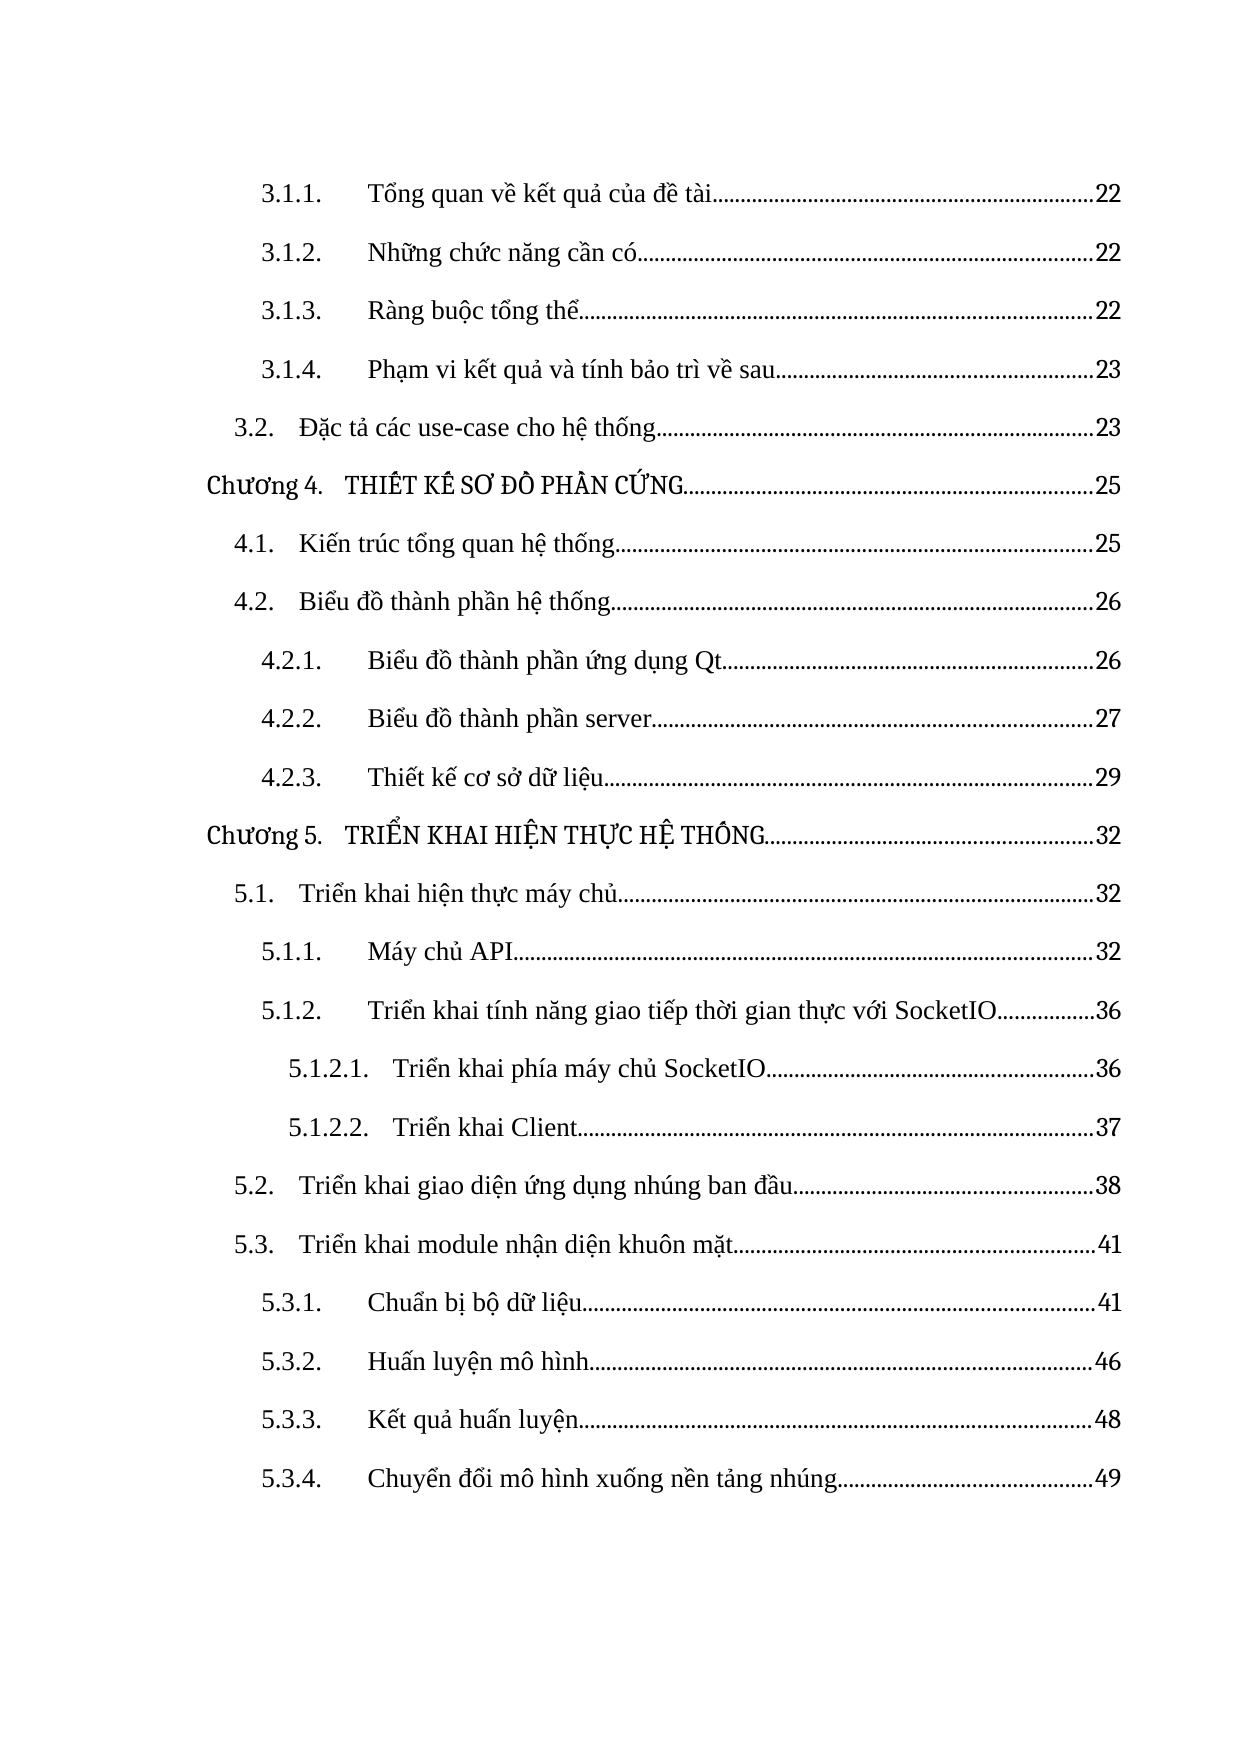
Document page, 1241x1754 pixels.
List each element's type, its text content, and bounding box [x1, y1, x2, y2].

text 3.1.2. Những chức năng cần có 22 [261, 236, 1122, 268]
text 5.3.3. Kết quả huấn luyện 48 [261, 1404, 1122, 1436]
text 5.1. Triển khai hiện thực máy chủ 32 [234, 877, 1122, 909]
text 3.1.3. Ràng buộc tổng thể 22 [261, 294, 1122, 326]
text 4.1. Kiến trúc tổng quan hệ thống 25 [234, 527, 1122, 559]
text 5.3.1. Chuẩn bị bộ dữ liệu 41 [261, 1287, 1122, 1319]
text 5.2. Triển khai giao diện ứng dụng nhúng ban đầu 38 [234, 1169, 1122, 1202]
text 5.3.2. Huấn luyện mô hình 46 [261, 1345, 1122, 1377]
text 4.2.1. Biểu đồ thành phần ứng dụng Qt 26 [261, 644, 1122, 676]
text 3.1.1. Tổng quan về kết quả của đề tài 22 [261, 177, 1122, 209]
text 4.2.3. Thiết kế cơ sở dữ liệu 29 [261, 761, 1122, 793]
text Chương 4. THIẾT KẾ SƠ ĐỒ PHẦN CỨNG 25 [207, 470, 1122, 501]
text 3.1.4. Phạm vi kết quả và tính bảo trì về sau 23 [261, 353, 1122, 385]
text 5.1.2. Triển khai tính năng giao tiếp thời gian thực với SocketIO 36 [261, 994, 1122, 1026]
text Chương 5. TRIỂN KHAI HIỆN THỰC HỆ THỐNG 32 [207, 820, 1122, 851]
text 5.1.1. Máy chủ API 32 [261, 935, 1122, 967]
text 3.2. Đặc tả các use-case cho hệ thống 23 [234, 411, 1122, 443]
text 5.1.2.1. Triển khai phía máy chủ SocketIO 36 [288, 1052, 1122, 1084]
text 5.3.4. Chuyển đổi mô hình xuống nền tảng nhúng 49 [261, 1462, 1122, 1494]
text 4.2.2. Biểu đồ thành phần server 27 [261, 703, 1122, 735]
text 5.1.2.2. Triển khai Client 37 [288, 1111, 1122, 1143]
text 4.2. Biểu đồ thành phần hệ thống 26 [234, 586, 1122, 618]
text 5.3. Triển khai module nhận diện khuôn mặt 41 [234, 1228, 1122, 1260]
